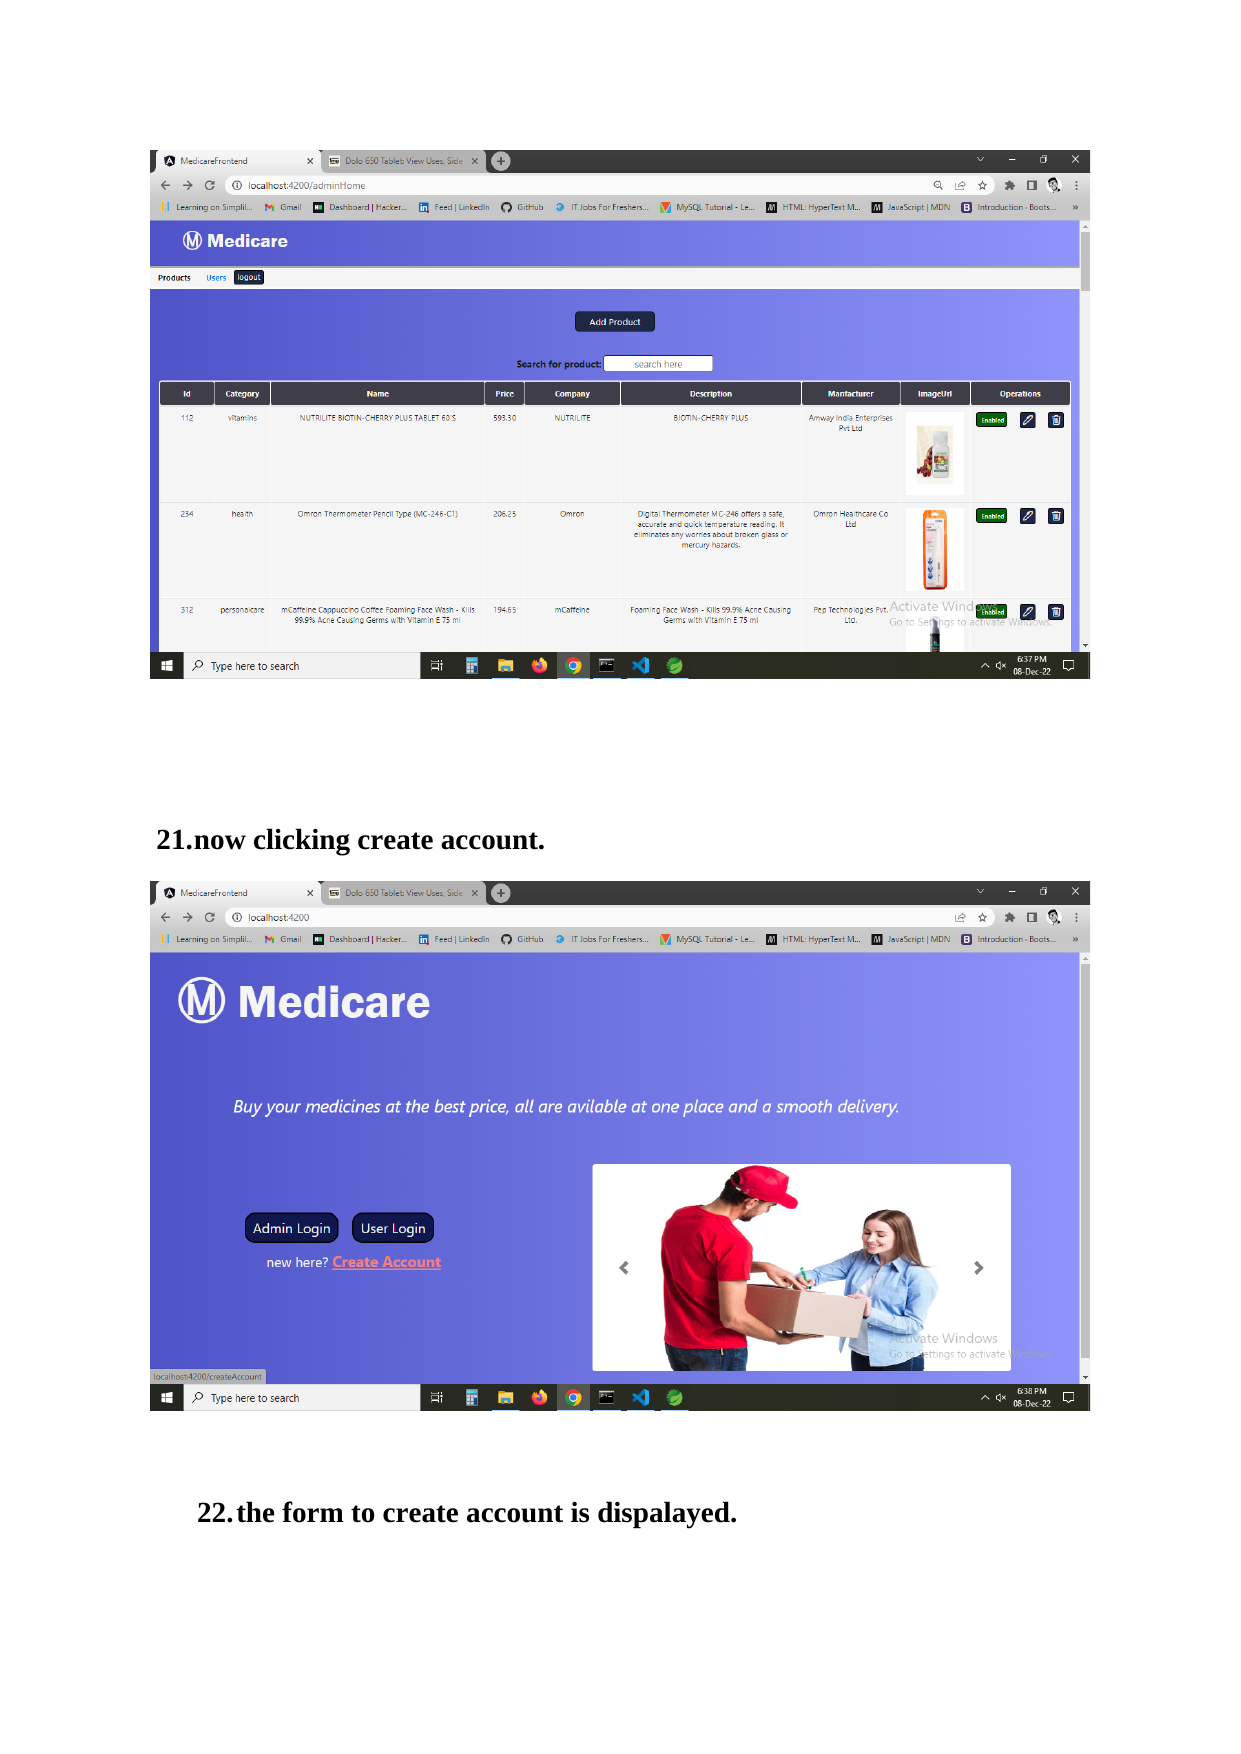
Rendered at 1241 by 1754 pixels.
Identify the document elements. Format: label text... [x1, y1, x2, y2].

list the form to create account is dispalayed. [197, 1495, 1090, 1528]
list now clicking create account. [156, 822, 1090, 856]
picture [150, 881, 1091, 1411]
picture [150, 150, 1091, 679]
